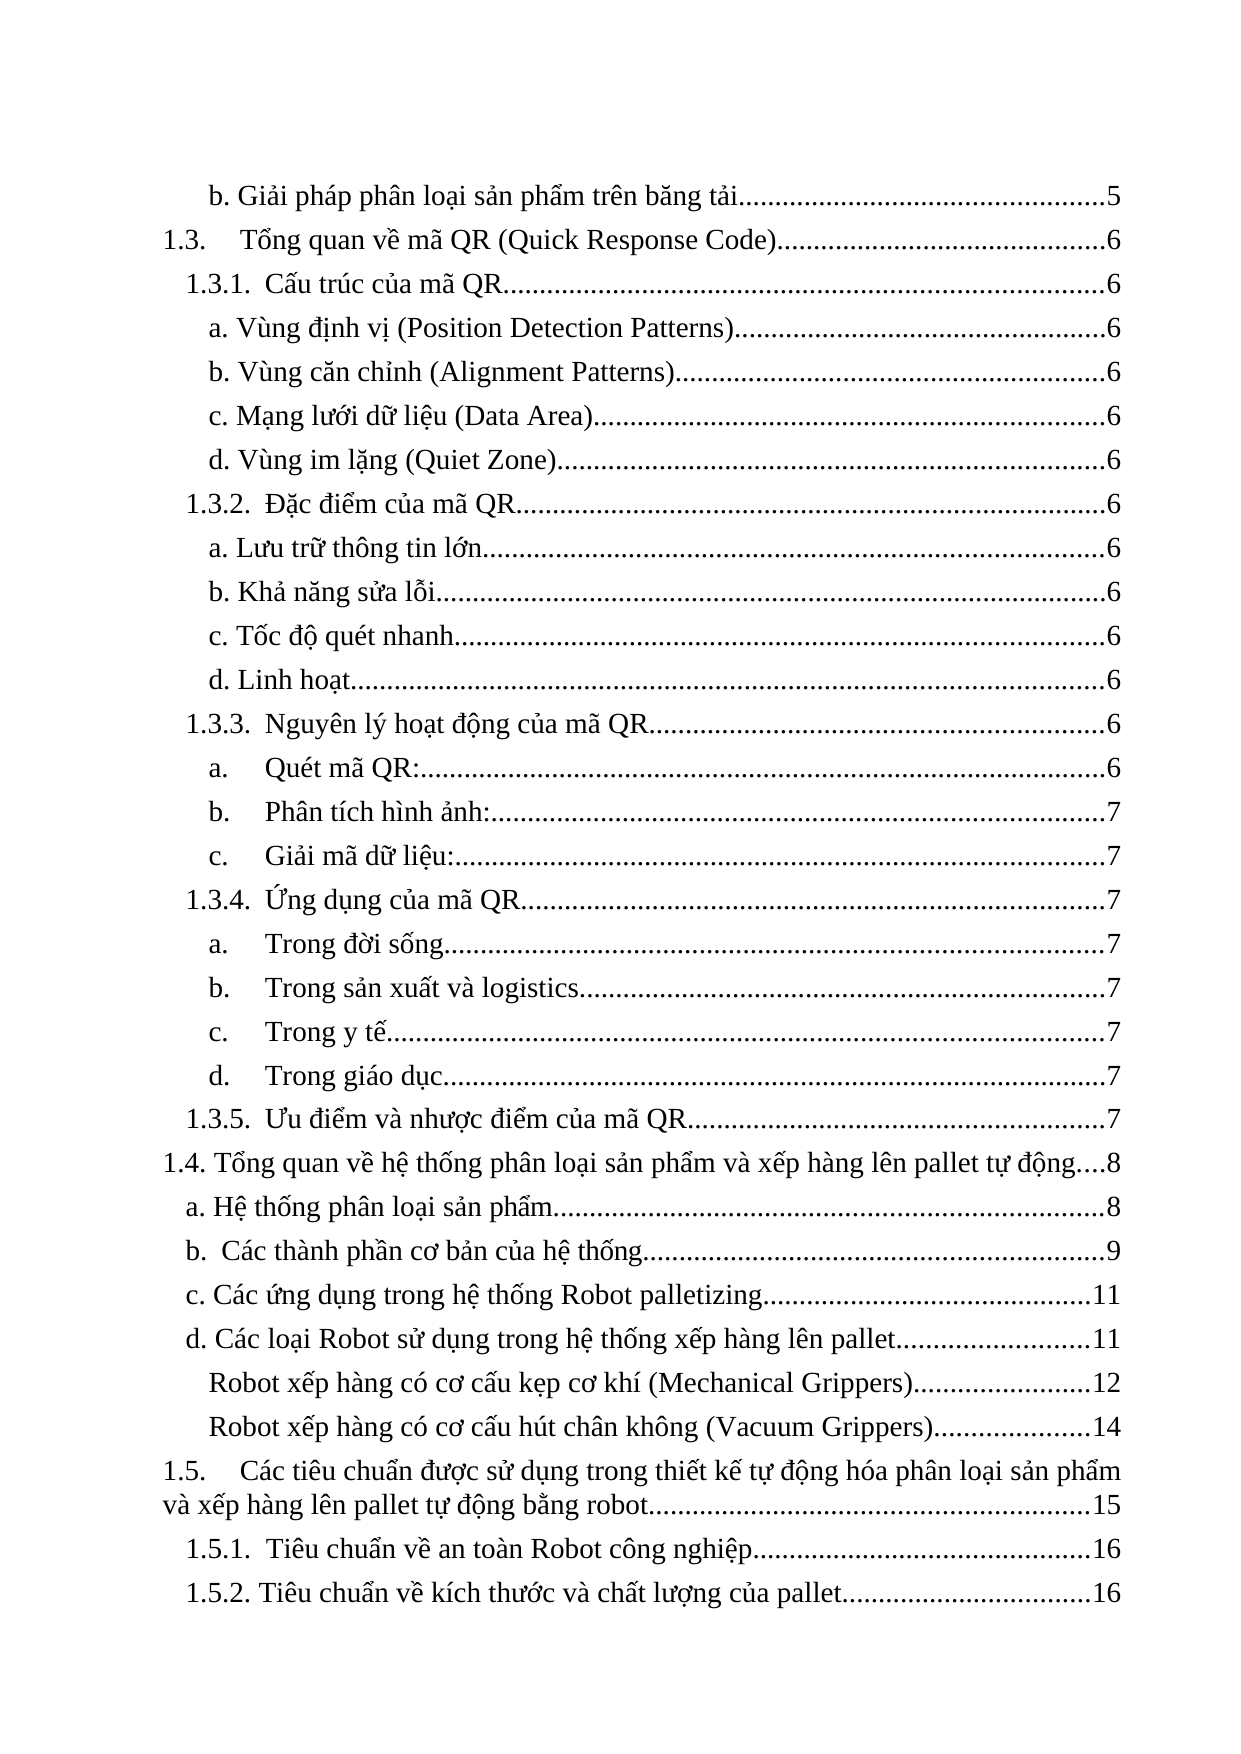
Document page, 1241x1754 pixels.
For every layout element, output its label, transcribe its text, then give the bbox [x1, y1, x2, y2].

text 1.3.3. Nguyên lý hoạt động của mã QR 6 [185, 706, 1122, 739]
text a. Quét mã QR: 6 [208, 750, 1122, 783]
text d. Linh hoạt 6 [208, 662, 1122, 696]
text d. Vùng im lặng (Quiet Zone) 6 [208, 442, 1122, 476]
text b. Trong sản xuất và logistics 7 [208, 970, 1122, 1003]
text 1.3.5. Ưu điểm và nhược điểm của mã QR 7 [185, 1102, 1122, 1135]
text a. Trong đời sống 7 [208, 926, 1122, 959]
text 1.3.4. Ứng dụng của mã QR 7 [185, 882, 1122, 915]
text b. Vùng căn chỉnh (Alignment Patterns) 6 [208, 354, 1122, 388]
text b. Các thành phần cơ bản của hệ thống 9 [185, 1233, 1122, 1267]
text 1.5. Các tiêu chuẩn được sử dụng trong thiết kế tự động hóa phân loại sản phẩm và xếp hàng lên pallet tự động bằng robot. 15 [162, 1453, 1122, 1520]
text c. Các ứng dụng trong hệ thống Robot palletizing 11 [185, 1277, 1122, 1311]
text c. Giải mã dữ liệu: 7 [208, 838, 1122, 871]
text Robot xếp hàng có cơ cấu kẹp cơ khí (Mechanical Grippers) 12 [208, 1365, 1122, 1399]
text c. Tốc độ quét nhanh 6 [208, 618, 1122, 652]
text Robot xếp hàng có cơ cấu hút chân không (Vacuum Grippers) 14 [208, 1409, 1122, 1443]
text 1.3.2. Đặc điểm của mã QR 6 [185, 486, 1122, 520]
text c. Trong y tế 7 [208, 1014, 1122, 1047]
text a. Vùng định vị (Position Detection Patterns) 6 [208, 310, 1122, 344]
text d. Các loại Robot sử dụng trong hệ thống xếp hàng lên pallet. 11 [185, 1321, 1122, 1355]
text a. Lưu trữ thông tin lớn 6 [208, 530, 1122, 564]
text 1.5.2. Tiêu chuẩn về kích thước và chất lượng của pallet 16 [185, 1575, 1122, 1608]
text 1.4. Tổng quan về hệ thống phân loại sản phẩm và xếp hàng lên pallet tự động 8 [162, 1146, 1122, 1179]
text 1.3.1. Cấu trúc của mã QR 6 [185, 266, 1122, 300]
text b. Giải pháp phân loại sản phẩm trên băng tải 5 [208, 178, 1122, 212]
text 1.5.1. Tiêu chuẩn về an toàn Robot công nghiệp. 16 [185, 1531, 1122, 1564]
text b. Khả năng sửa lỗi 6 [208, 574, 1122, 608]
text a. Hệ thống phân loại sản phẩm 8 [185, 1189, 1122, 1223]
text b. Phân tích hình ảnh: 7 [208, 794, 1122, 827]
text c. Mạng lưới dữ liệu (Data Area) 6 [208, 398, 1122, 432]
text d. Trong giáo dục 7 [208, 1058, 1122, 1091]
text 1.3. Tổng quan về mã QR (Quick Response Code) 6 [162, 222, 1122, 256]
